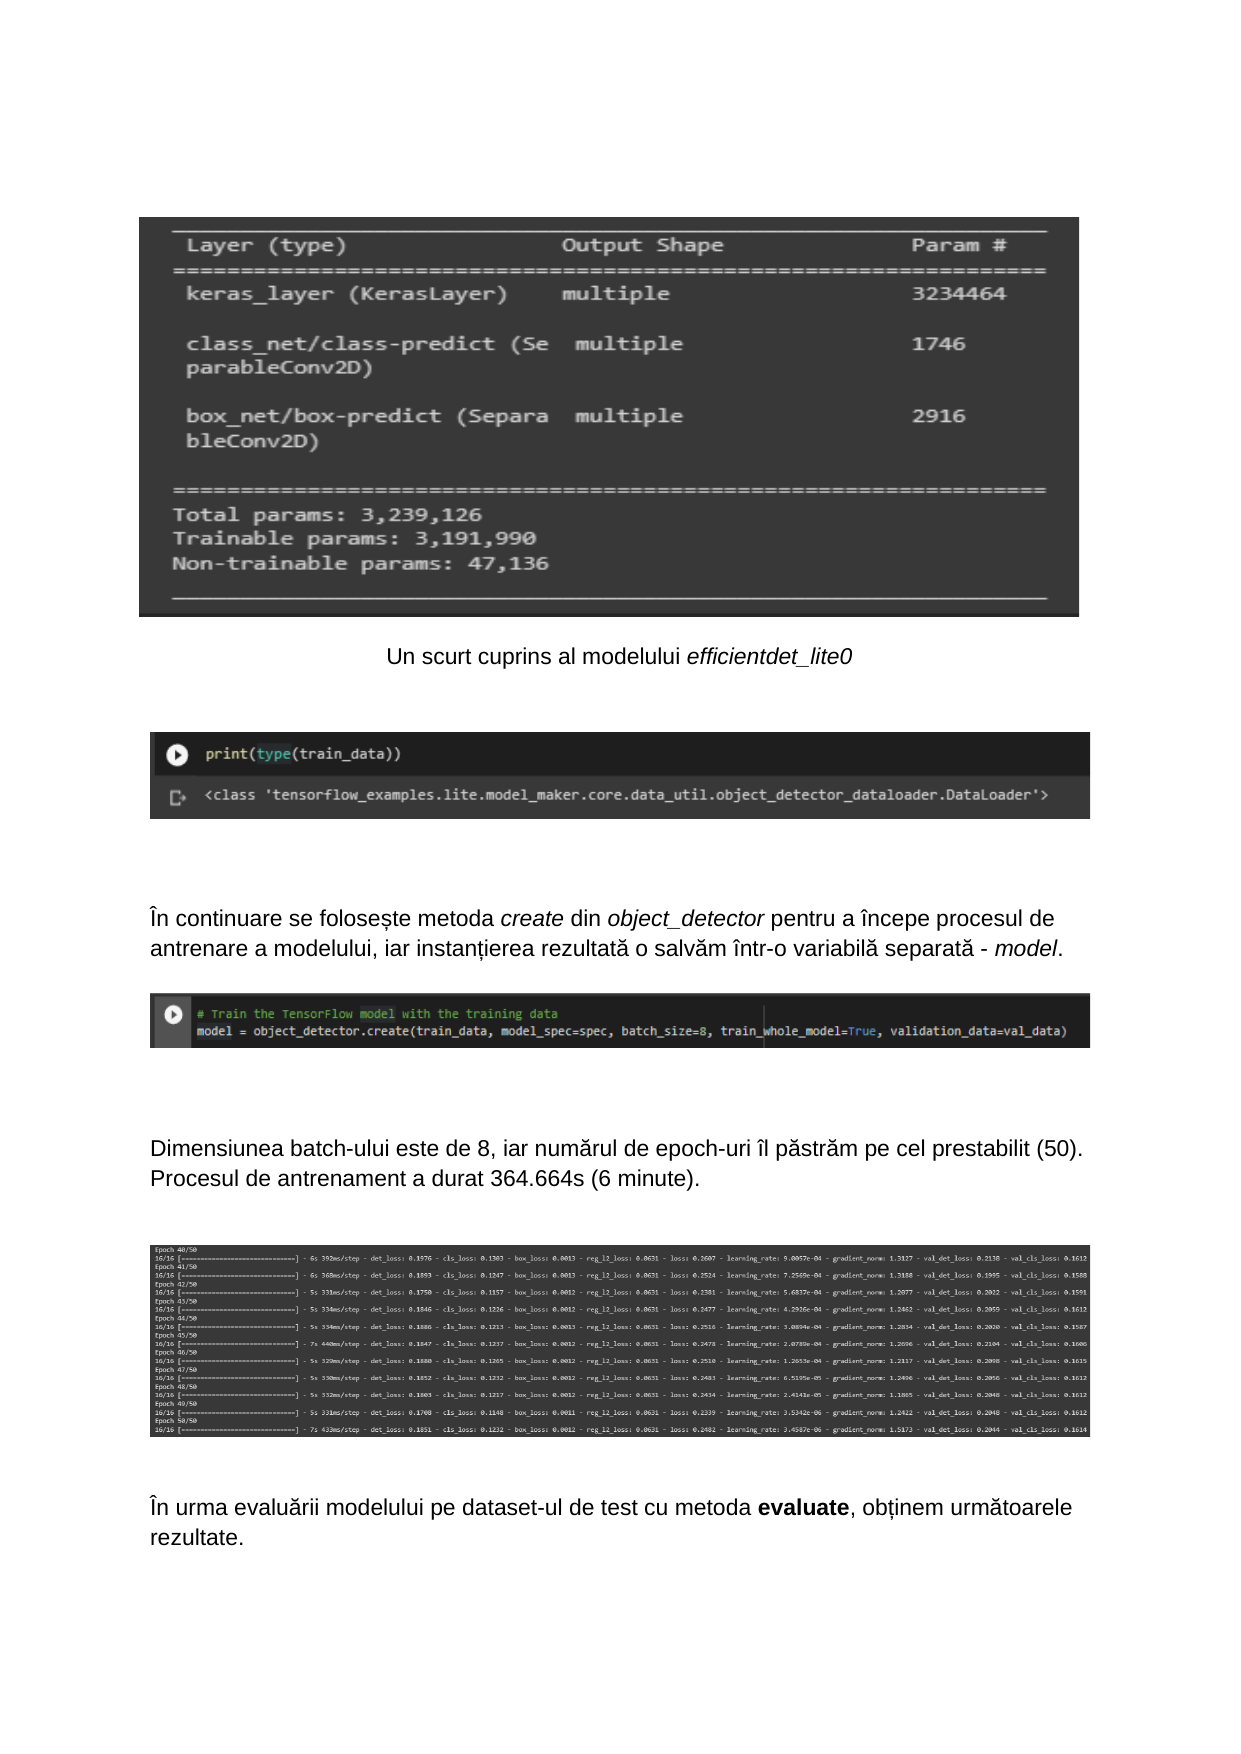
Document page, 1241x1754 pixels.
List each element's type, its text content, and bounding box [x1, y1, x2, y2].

text În continuare se folosește metoda create din object_detector pentru a începe procesul de antrenare a modelului, iar instanțierea rezultată o salvăm într-o variabilă separată - model. [150, 905, 1090, 962]
text În urma evaluării modelului pe dataset-ul de test cu metoda evaluate, obținem următoarele rezultate. [150, 1493, 1090, 1550]
text Procesul de antrenament a durat 364.664s (6 minute). [150, 1165, 1090, 1191]
picture [139, 217, 1080, 617]
text Dimensiunea batch-ului este de 8, iar numărul de epoch-uri îl păstrăm pe cel prestabilit (50). [150, 1134, 1090, 1161]
picture [150, 993, 1091, 1048]
picture [150, 732, 1091, 819]
picture [150, 1245, 1091, 1437]
